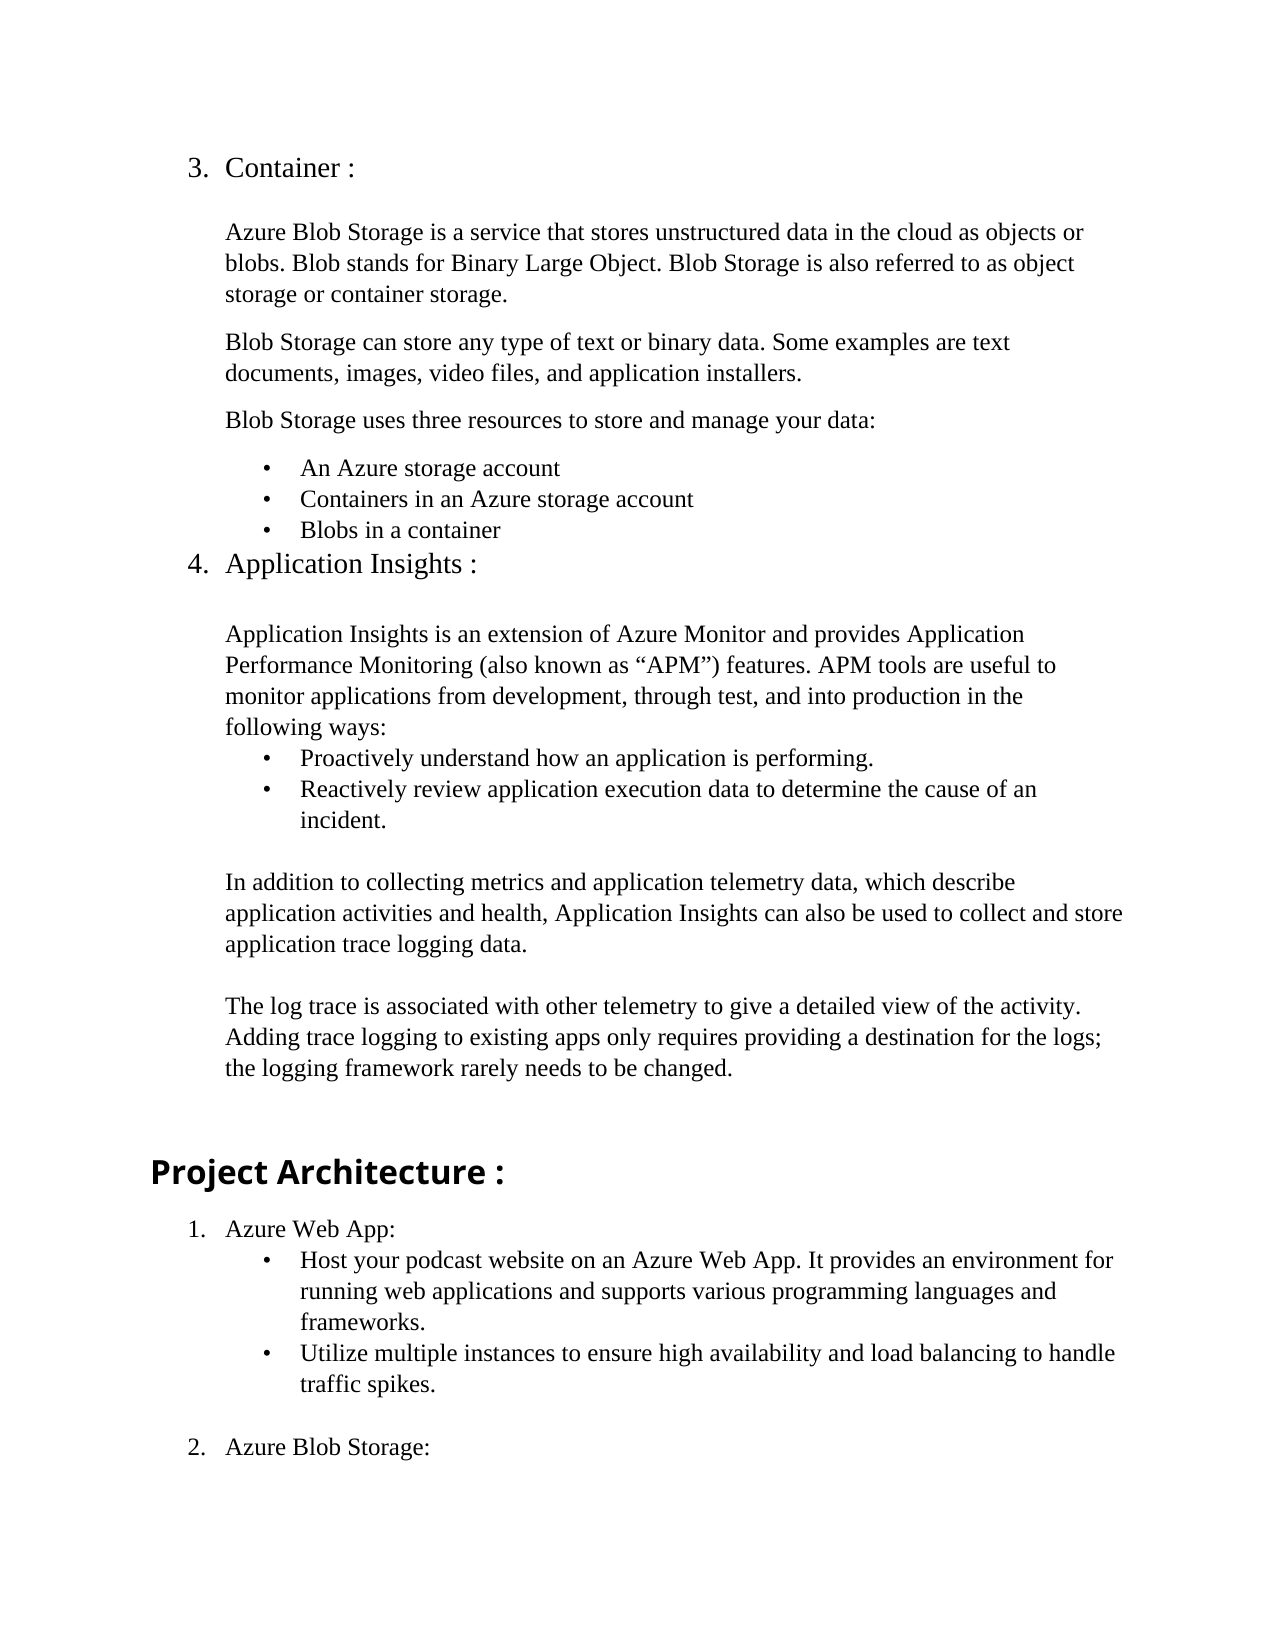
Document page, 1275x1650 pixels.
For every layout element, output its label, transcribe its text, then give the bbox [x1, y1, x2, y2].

text Project Architecture : [150, 1149, 1125, 1194]
list Application Insights is an extension of Azure Monitor and provides Application Performance Monitoring (also known as “APM”) features. APM tools are useful to monitor applications from development, through test, and into production in the following ways: [225, 619, 1125, 741]
list The log trace is associated with other telemetry to give a detailed view of the activity. Adding trace logging to existing apps only requires providing a destination for the logs; the logging framework rarely needs to be changed. [225, 991, 1125, 1082]
list Azure Web App: [187, 1214, 1125, 1243]
list Application Insights : [187, 546, 1125, 580]
list Azure Blob Storage: [187, 1432, 1125, 1460]
text Blob Storage can store any type of text or binary data. Some examples are text documents, images, video files, and application installers. [225, 327, 1125, 387]
list Containers in an Azure storage account [262, 484, 1125, 513]
list Host your podcast website on an Azure Web App. It provides an environment for running web applications and supports various programming languages and frameworks. [262, 1245, 1125, 1336]
text Blob Storage uses three resources to store and manage your data: [225, 406, 1125, 434]
list An Azure storage account [262, 453, 1125, 482]
list In addition to collecting metrics and application telemetry data, which describe application activities and health, Application Insights can also be used to collect and store application trace logging data. [225, 867, 1125, 958]
list Proactively understand how an application is performing. [262, 743, 1125, 772]
text Azure Blob Storage is a service that stores unstructured data in the cloud as objects or blobs. Blob stands for Binary Large Object. Blob Storage is also referred to as object storage or container storage. [225, 217, 1125, 308]
list Container : [187, 150, 1125, 183]
list Blobs in a container [262, 515, 1125, 544]
list Reactively review application execution data to determine the cause of an incident. [262, 774, 1125, 834]
list Utilize multiple instances to ensure high availability and load balancing to handle traffic spikes. [262, 1338, 1125, 1398]
